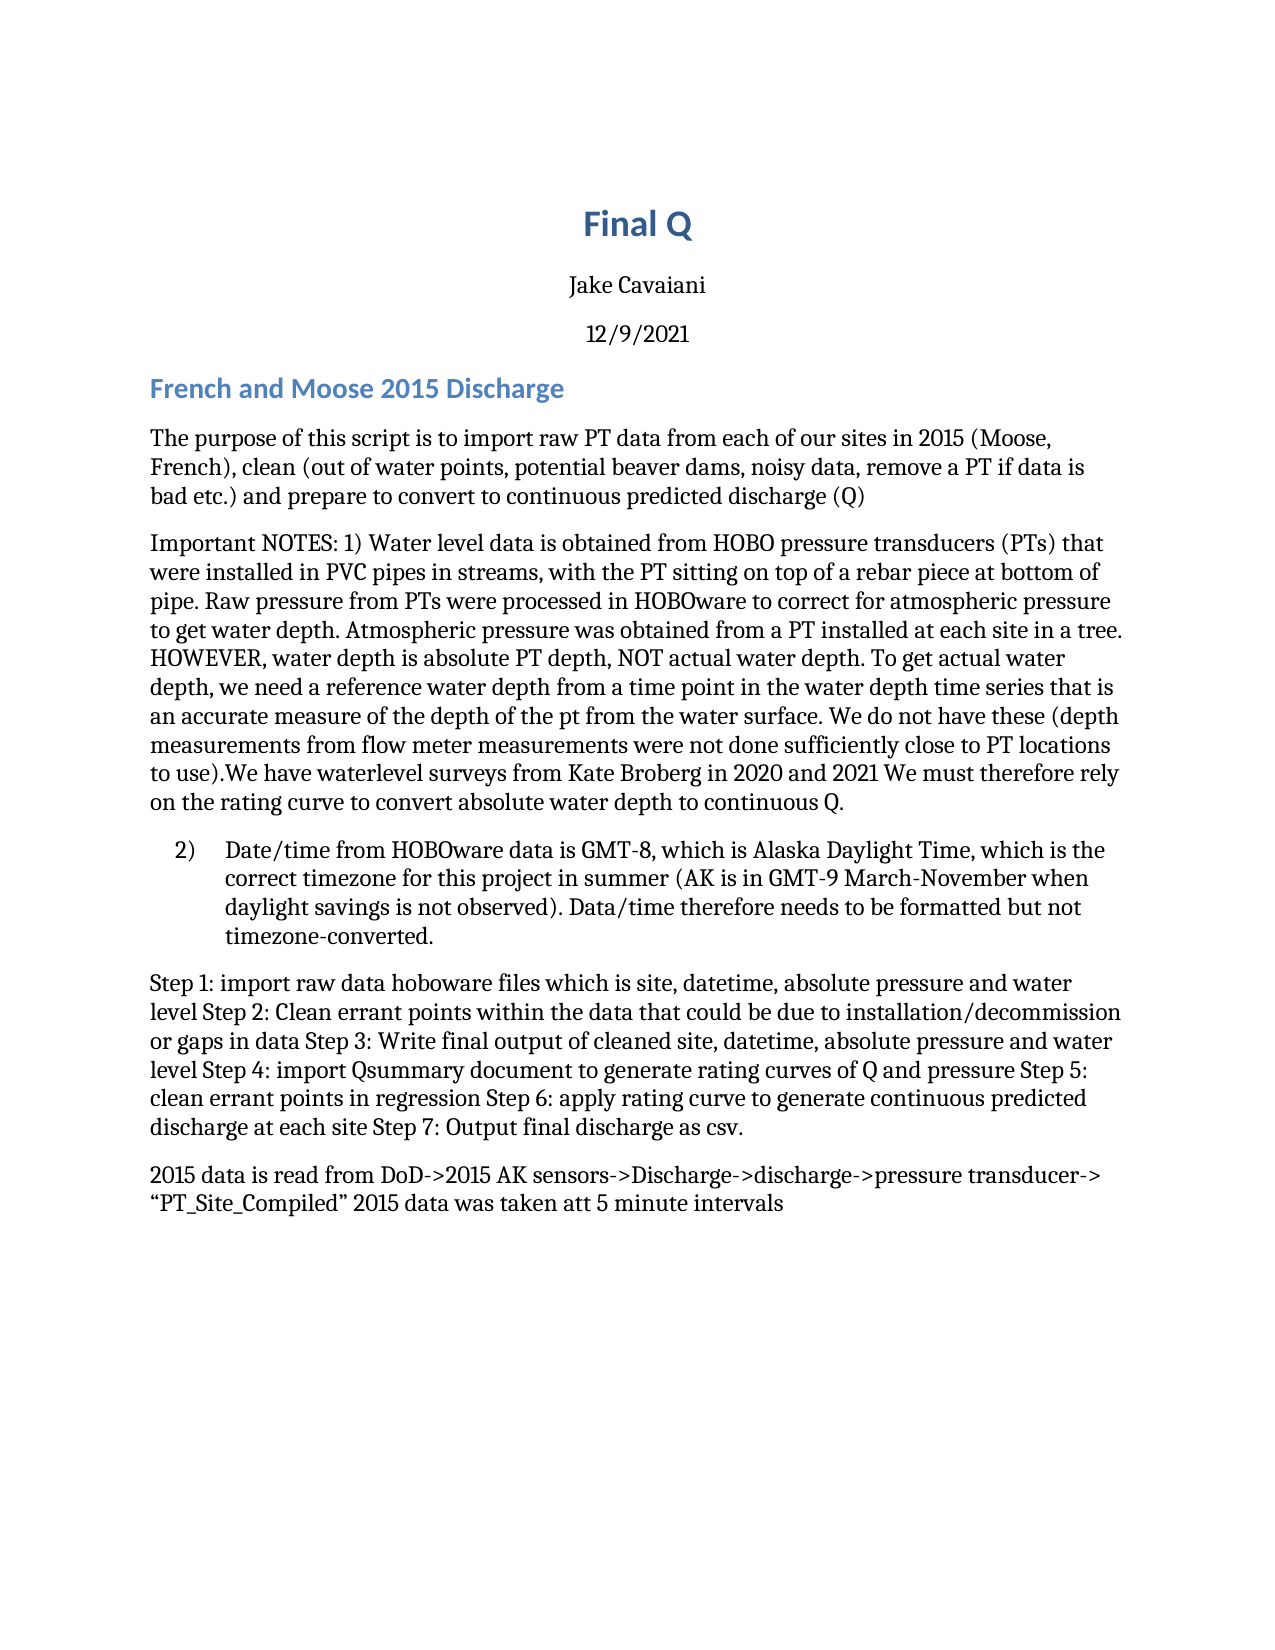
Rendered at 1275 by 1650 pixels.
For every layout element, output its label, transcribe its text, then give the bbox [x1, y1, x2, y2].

title Final Q [150, 200, 1125, 246]
text 12/9/2021 [150, 320, 1125, 349]
text Important NOTES: 1) Water level data is obtained from HOBO pressure transducers (PTs) that were installed in PVC pipes in streams, with the PT sitting on top of a rebar piece at bottom of pipe. Raw pressure from PTs were processed in HOBOware to correct for atmospheric pressure to get water depth. Atmospheric pressure was obtained from a PT installed at each site in a tree. HOWEVER, water depth is absolute PT depth, NOT actual water depth. To get actual water depth, we need a reference water depth from a time point in the water depth time series that is an accurate measure of the depth of the pt from the water surface. We do not have these (depth measurements from flow meter measurements were not done sufficiently close to PT locations to use).We have waterlevel surveys from Kate Broberg in 2020 and 2021 We must therefore rely on the rating curve to convert absolute water depth to continuous Q. [150, 529, 1125, 817]
subtitle French and Moose 2015 Discharge [150, 370, 1125, 406]
text Jake Cavaiani [150, 271, 1125, 299]
list Date/time from HOBOware data is GMT-8, which is Alaska Daylight Time, which is the correct timezone for this project in summer (AK is in GMT-9 March-November when daylight savings is not observed). Data/time therefore needs to be formatted but not timezone-converted. [175, 836, 1125, 951]
text The purpose of this script is to import raw PT data from each of our sites in 2015 (Moose, French), clean (out of water points, potential beaver dams, noisy data, remove a PT if data is bad etc.) and prepare to convert to continuous predicted discharge (Q) [150, 424, 1125, 511]
text 2015 data is read from DoD->2015 AK sensors->Discharge->discharge->pressure transducer-> “PT_Site_Compiled” 2015 data was taken att 5 minute intervals [150, 1161, 1125, 1218]
text Step 1: import raw data hoboware files which is site, datetime, absolute pressure and water level Step 2: Clean errant points within the data that could be due to installation/decommission or gaps in data Step 3: Write final output of cleaned site, datetime, absolute pressure and water level Step 4: import Qsummary document to generate rating curves of Q and pressure Step 5: clean errant points in regression Step 6: apply rating curve to generate continuous predicted discharge at each site Step 7: Output final discharge as csv. [150, 969, 1125, 1142]
